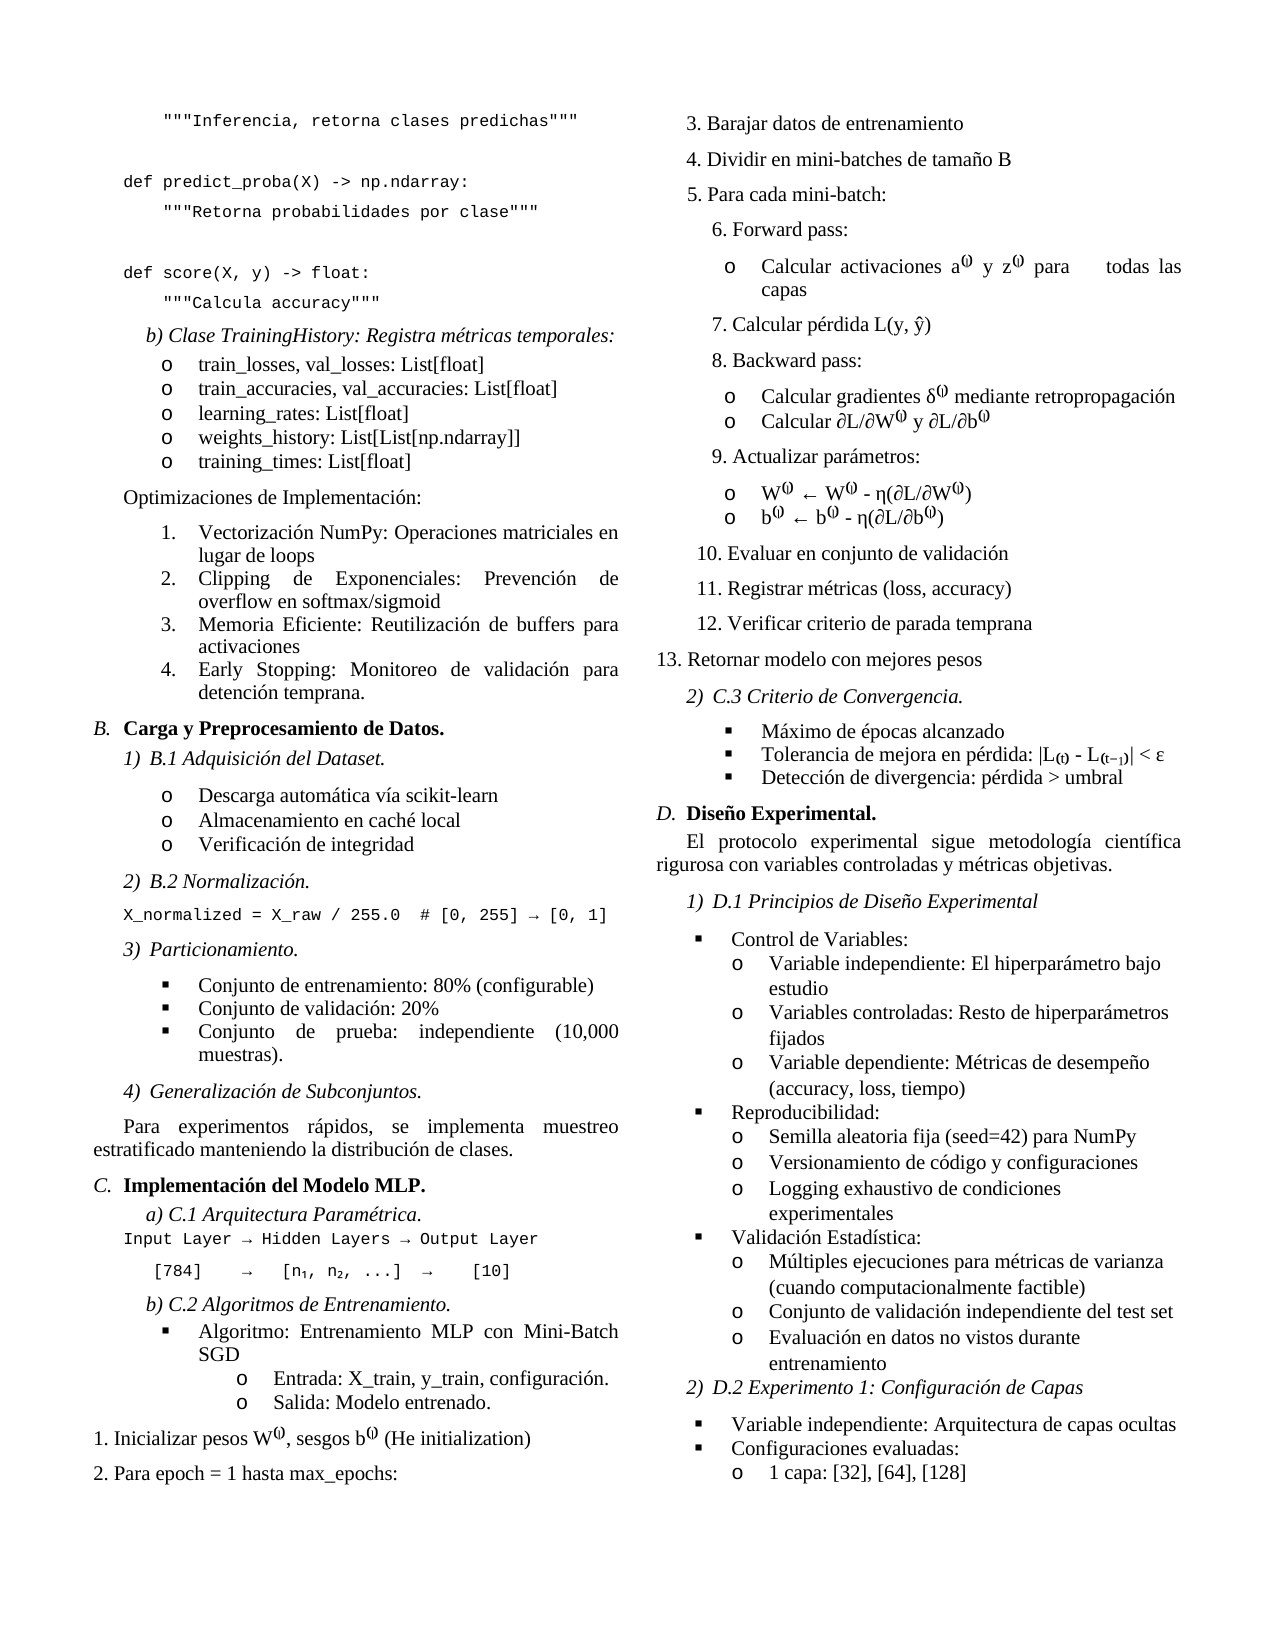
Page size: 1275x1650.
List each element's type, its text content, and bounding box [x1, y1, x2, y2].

list Semilla aleatoria fija (seed=42) para NumPy [731, 1124, 1182, 1150]
text 4. Dividir en mini-batches de tamaño B [656, 148, 1182, 171]
text 12. Verificar criterio de parada temprana [656, 613, 1182, 635]
text 7. Calcular pérdida L(y, ŷ) [656, 313, 1182, 336]
text 3. Barajar datos de entrenamiento [656, 112, 1182, 135]
list Almacenamiento en caché local [161, 808, 619, 832]
text 10. Evaluar en conjunto de validación [656, 542, 1182, 565]
subtitle C.3 Criterio de Convergencia. [656, 683, 1182, 708]
list Clipping de Exponenciales: Prevención de overflow en softmax/sigmoid [161, 567, 619, 613]
list Conjunto de validación: 20% [161, 997, 619, 1020]
text def score(X, y) -> float: [93, 264, 619, 282]
list Variable dependiente: Métricas de desempeño (accuracy, loss, tiempo) [731, 1050, 1182, 1100]
text Input Layer → Hidden Layers → Output Layer [93, 1230, 619, 1248]
list Conjunto de entrenamiento: 80% (configurable) [161, 974, 619, 997]
subtitle Generalización de Subconjuntos. [93, 1078, 619, 1103]
list train_accuracies, val_accuracies: List[float] [161, 376, 619, 400]
list Verificación de integridad [161, 832, 619, 856]
list Conjunto de validación independiente del test set [731, 1299, 1182, 1325]
subtitle B.1 Adquisición del Dataset. [93, 746, 619, 771]
list b⁽ˡ⁾ ← b⁽ˡ⁾ - η(∂L/∂b⁽ˡ⁾) [724, 505, 1182, 529]
list train_losses, val_losses: List[float] [161, 352, 619, 376]
text El protocolo experimental sigue metodología científica rigurosa con variables controladas y métricas objetivas. [656, 831, 1182, 876]
list Variable independiente: Arquitectura de capas ocultas [694, 1412, 1182, 1436]
subtitle Diseño Experimental. [656, 802, 1182, 824]
list Variables controladas: Resto de hiperparámetros fijados [731, 1000, 1182, 1050]
list Validación Estadística: [694, 1225, 1182, 1249]
text 8. Backward pass: [656, 349, 1182, 372]
text 1. Inicializar pesos W⁽ˡ⁾, sesgos b⁽ˡ⁾ (He initialization) [93, 1427, 619, 1450]
list Calcular gradientes δ⁽ˡ⁾ mediante retropropagación [724, 384, 1182, 408]
list 1 capa: [32], [64], [128] [731, 1460, 1182, 1486]
list Detección de divergencia: pérdida > umbral [724, 766, 1182, 789]
list Evaluación en datos no vistos durante entrenamiento [731, 1325, 1182, 1374]
list Salida: Modelo entrenado. [236, 1390, 619, 1414]
list Variable independiente: El hiperparámetro bajo estudio [731, 951, 1182, 1000]
text 13. Retornar modelo con mejores pesos [656, 648, 1182, 671]
subtitle Carga y Preprocesamiento de Datos. [93, 717, 619, 739]
list Reproducibilidad: [694, 1100, 1182, 1124]
list learning_rates: List[float] [161, 400, 619, 425]
list Configuraciones evaluadas: [694, 1436, 1182, 1460]
list Versionamiento de código y configuraciones [731, 1150, 1182, 1175]
subtitle Particionamiento. [93, 937, 619, 962]
subtitle C.2 Algoritmos de Entrenamiento. [93, 1293, 619, 1316]
list W⁽ˡ⁾ ← W⁽ˡ⁾ - η(∂L/∂W⁽ˡ⁾) [724, 481, 1182, 505]
list Logging exhaustivo de condiciones experimentales [731, 1175, 1182, 1225]
text """Retorna probabilidades por clase""" [93, 203, 619, 221]
text 11. Registrar métricas (loss, accuracy) [656, 577, 1182, 600]
subtitle Clase TrainingHistory: Registra métricas temporales: [93, 325, 619, 347]
list Descarga automática vía scikit-learn [161, 783, 619, 808]
list Algoritmo: Entrenamiento MLP con Mini-Batch SGD [161, 1320, 619, 1366]
subtitle D.1 Principios de Diseño Experimental [656, 889, 1182, 914]
subtitle C.1 Arquitectura Paramétrica. [93, 1203, 619, 1226]
text 5. Para cada mini-batch: [656, 183, 1182, 206]
text 9. Actualizar parámetros: [656, 445, 1182, 468]
list Conjunto de prueba: independiente (10,000 muestras). [161, 1020, 619, 1066]
text """Calcula accuracy""" [93, 294, 619, 312]
list Control de Variables: [694, 926, 1182, 951]
text Optimizaciones de Implementación: [93, 486, 619, 509]
list weights_history: List[List[np.ndarray]] [161, 425, 619, 449]
text X_normalized = X_raw / 255.0 # [0, 255] → [0, 1] [93, 906, 619, 924]
list Múltiples ejecuciones para métricas de varianza (cuando computacionalmente factible) [731, 1249, 1182, 1299]
list Máximo de épocas alcanzado [724, 721, 1182, 743]
text 2. Para epoch = 1 hasta max_epochs: [93, 1462, 619, 1485]
list Tolerancia de mejora en pérdida: |L₍ₜ₎ - L₍ₜ₋₁₎| < ε [724, 743, 1182, 766]
list Calcular ∂L/∂W⁽ˡ⁾ y ∂L/∂b⁽ˡ⁾ [724, 408, 1182, 433]
text def predict_proba(X) -> np.ndarray: [93, 173, 619, 191]
list Early Stopping: Monitoreo de validación para detención temprana. [161, 658, 619, 704]
list Vectorización NumPy: Operaciones matriciales en lugar de loops [161, 521, 619, 567]
list Entrada: X_train, y_train, configuración. [236, 1366, 619, 1390]
list Calcular activaciones a⁽ˡ⁾ y z⁽ˡ⁾ para todas las capas [724, 254, 1182, 301]
text """Inferencia, retorna clases predichas""" [93, 112, 619, 130]
text Para experimentos rápidos, se implementa muestreo estratificado manteniendo la distribución de clases. [93, 1116, 619, 1161]
subtitle B.2 Normalización. [93, 869, 619, 894]
subtitle Implementación del Modelo MLP. [93, 1174, 619, 1197]
subtitle D.2 Experimento 1: Configuración de Capas [656, 1374, 1182, 1399]
text 6. Forward pass: [656, 218, 1182, 241]
list Memoria Eficiente: Reutilización de buffers para activaciones [161, 613, 619, 658]
list training_times: List[float] [161, 449, 619, 473]
text [784] → [n₁, n₂, ...] → [10] [93, 1260, 619, 1281]
